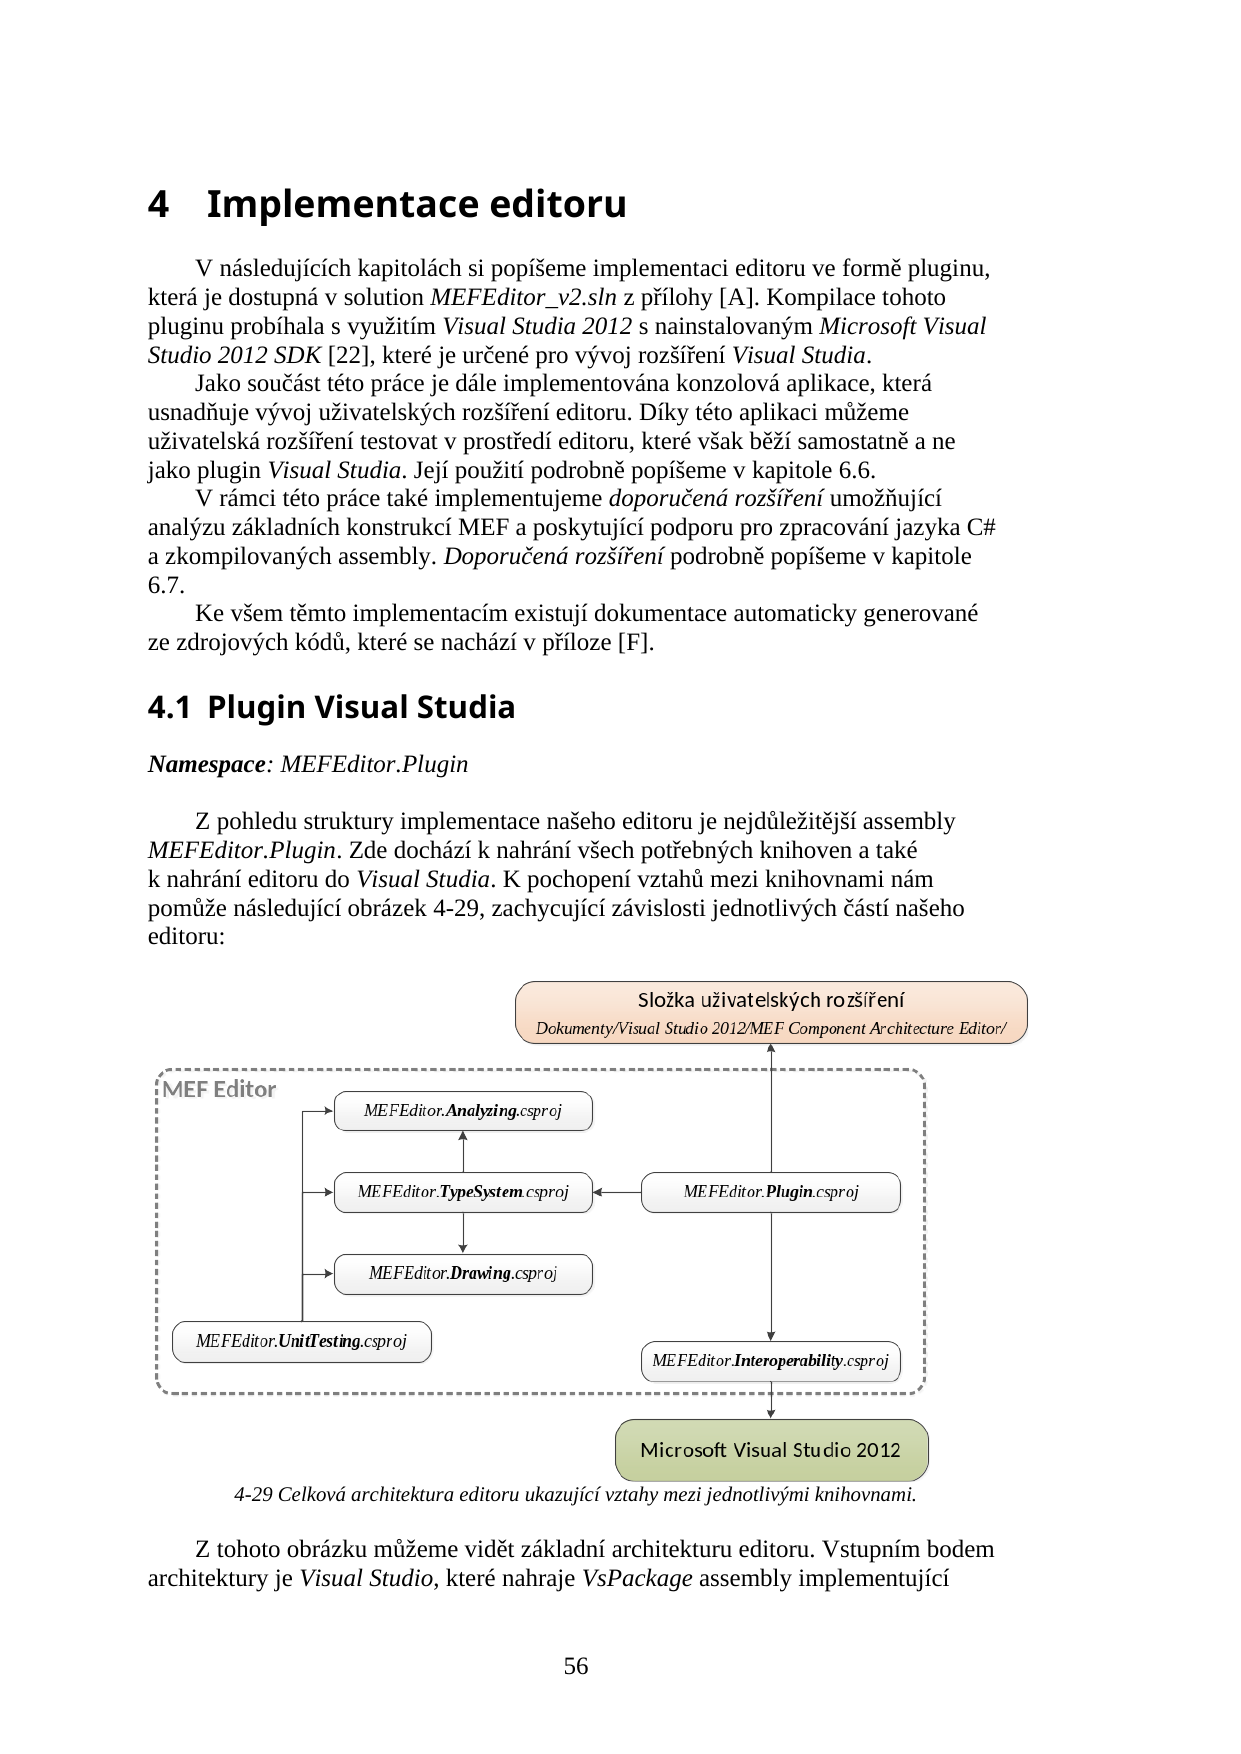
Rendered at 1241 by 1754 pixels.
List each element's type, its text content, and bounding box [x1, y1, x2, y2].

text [148, 1534, 1004, 1592]
subtitle Implementace editoru [148, 177, 1004, 228]
text Jako součást této práce je dále implementována konzolová aplikace, která usnadňuje vývoj uživatelských rozšíření editoru. Díky této aplikaci můžeme uživatelská rozšíření testovat v prostředí editoru, které však běží samostatně a ne jako plugin Visual Studia. Její použití podrobně popíšeme v kapitole 6.6. [148, 368, 1004, 483]
text V následujících kapitolách si popíšeme implementaci editoru ve formě pluginu, která je dostupná v solution MEFEditor_v2.sln z přílohy [A]. Kompilace tohoto pluginu probíhala s využitím Visual Studia 2012 s nainstalovaným Microsoft Visual Studio 2012 SDK [22], které je určené pro vývoj rozšíření Visual Studia. [148, 253, 1004, 368]
subtitle Plugin Visual Studia [148, 685, 1004, 728]
text V rámci této práce také implementujeme doporučená rozšíření umožňující analýzu základních konstrukcí MEF a poskytující podporu pro zpracování jazyka C# a zkompilovaných assembly. Doporučená rozšíření podrobně popíšeme v kapitole 6.7. [148, 483, 1004, 598]
text Namespace: MEFEditor.Plugin [148, 749, 1004, 778]
text Ke všem těmto implementacím existují dokumentace automaticky generované ze zdrojových kódů, které se nachází v příloze [F]. [148, 598, 1004, 656]
